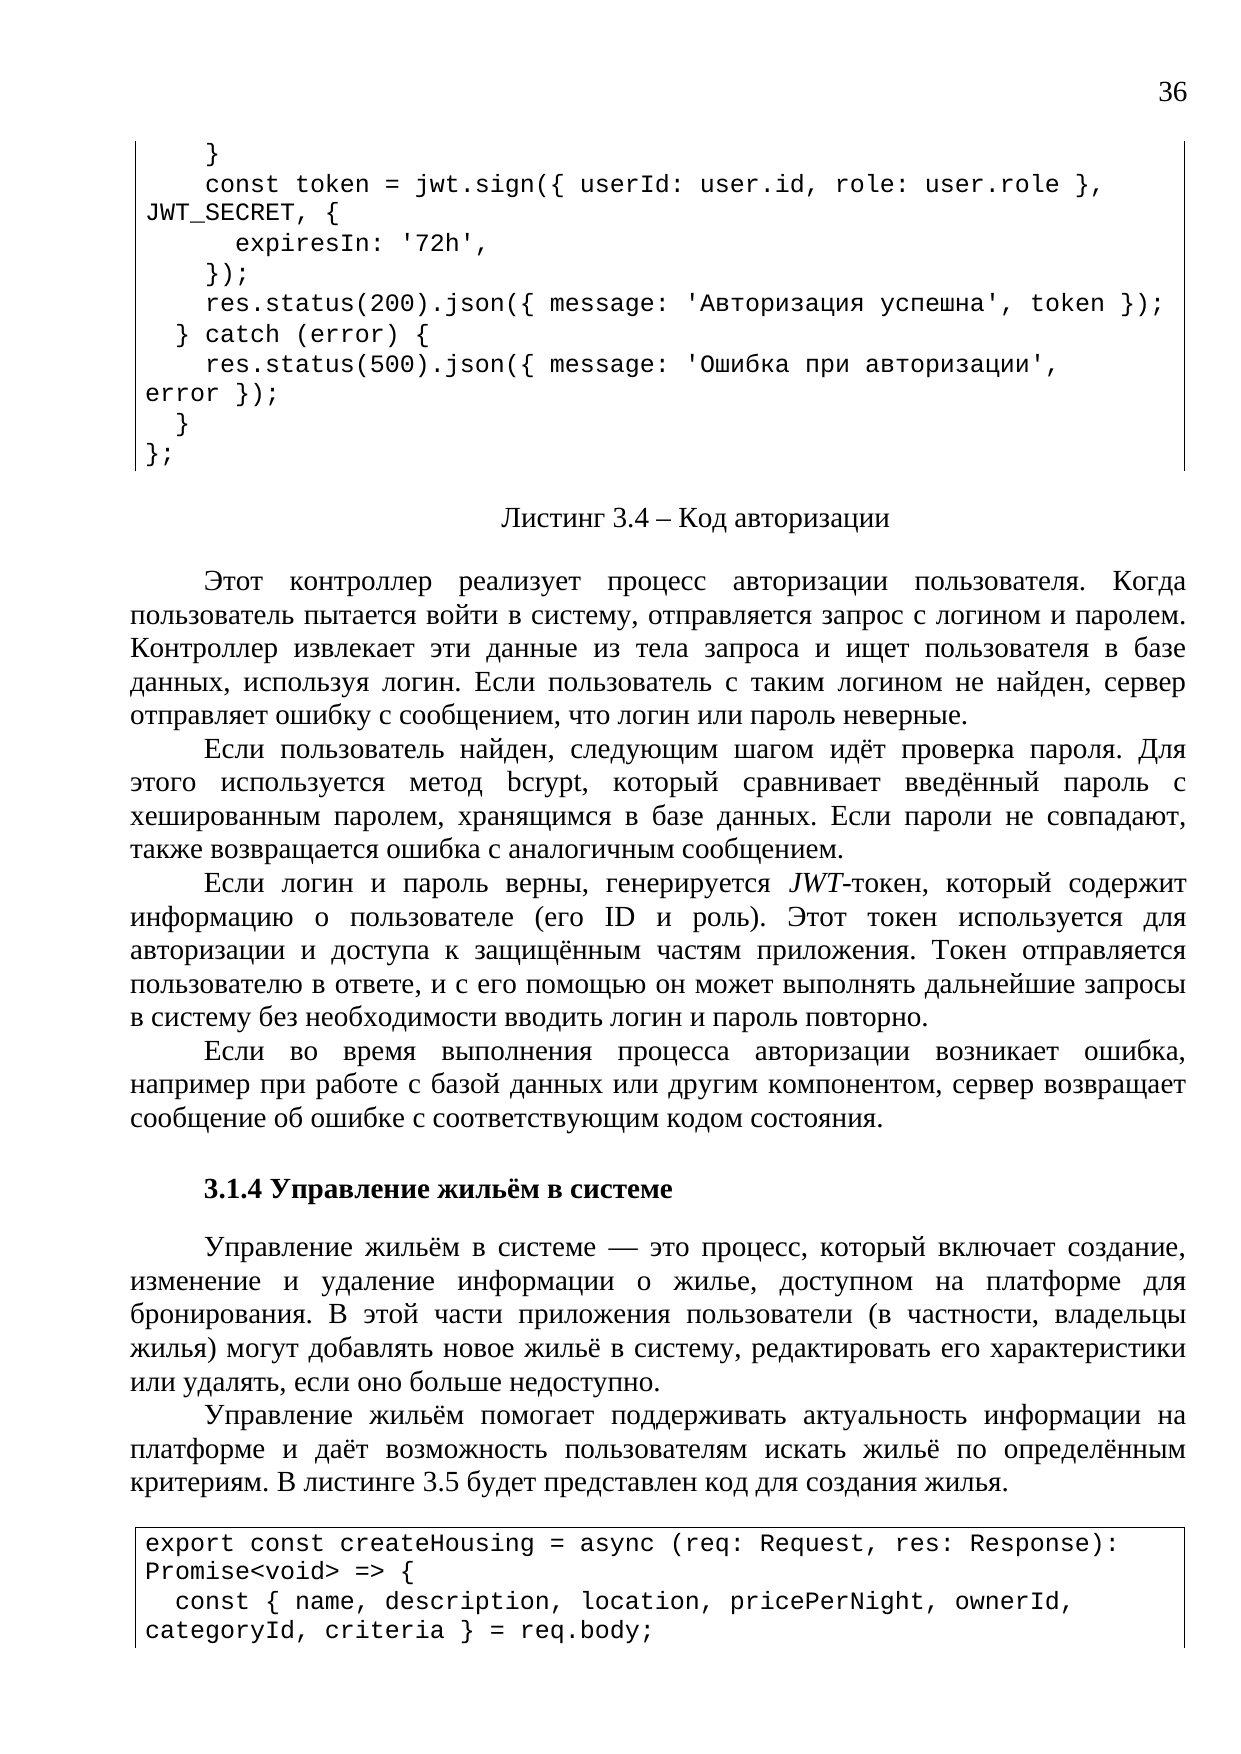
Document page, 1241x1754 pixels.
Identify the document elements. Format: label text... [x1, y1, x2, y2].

text Если во время выполнения процесса авторизации возникает ошибка, например при работе с базой данных или другим компонентом, сервер возвращает сообщение об ошибке с соответствующим кодом состояния. [130, 1033, 1187, 1133]
text const token = jwt.sign({ userId: user.id, role: user.role }, JWT_SECRET, { [136, 171, 1184, 230]
text } [136, 141, 1184, 171]
text export const createHousing = async (req: Request, res: Response): Promise<void> => { [136, 1528, 1184, 1589]
text } catch (error) { [136, 321, 1184, 352]
text Управление жильём в системе — это процесс, который включает создание, изменение и удаление информации о жилье, доступном на платформе для бронирования. В этой части приложения пользователи (в частности, владельцы жилья) могут добавлять новое жильё в систему, редактировать его характеристики или удалять, если оно больше недоступно. [130, 1229, 1187, 1397]
text const { name, description, location, pricePerNight, ownerId, categoryId, criteria } = req.body; [136, 1589, 1184, 1648]
text Управление жильём помогает поддерживать актуальность информации на платформе и даёт возможность пользователям искать жильё по определённым критериям. В листинге 3.5 будет представлен код для создания жилья. [130, 1397, 1187, 1498]
text Если пользователь найден, следующим шагом идёт проверка пароля. Для этого используется метод bcrypt, который сравнивает введённый пароль с хешированным паролем, хранящимся в базе данных. Если пароли не совпадают, также возвращается ошибка с аналогичным сообщением. [130, 731, 1187, 865]
text Если логин и пароль верны, генерируется JWT-токен, который содержит информацию о пользователе (его ID и роль). Этот токен используется для авторизации и доступа к защищённым частям приложения. Токен отправляется пользователю в ответе, и с его помощью он может выполнять дальнейшие запросы в систему без необходимости вводить логин и пароль повторно. [130, 865, 1187, 1033]
text }; [136, 441, 1184, 471]
text res.status(200).json({ message: 'Авторизация успешна', token }); [136, 291, 1184, 321]
text Этот контроллер реализует процесс авторизации пользователя. Когда пользователь пытается войти в систему, отправляется запрос с логином и паролем. Контроллер извлекает эти данные из тела запроса и ищет пользователя в базе данных, используя логин. Если пользователь с таким логином не найден, сервер отправляет ошибку с сообщением, что логин или пароль неверные. [130, 563, 1187, 731]
list Управление жильём в системе [130, 1171, 1187, 1204]
text } [136, 411, 1184, 441]
text res.status(500).json({ message: 'Ошибка при авторизации', error }); [136, 352, 1184, 411]
text expiresIn: '72h', [136, 230, 1184, 261]
text Листинг 3.4 – Код авторизации [130, 501, 1187, 534]
text }); [136, 261, 1184, 291]
